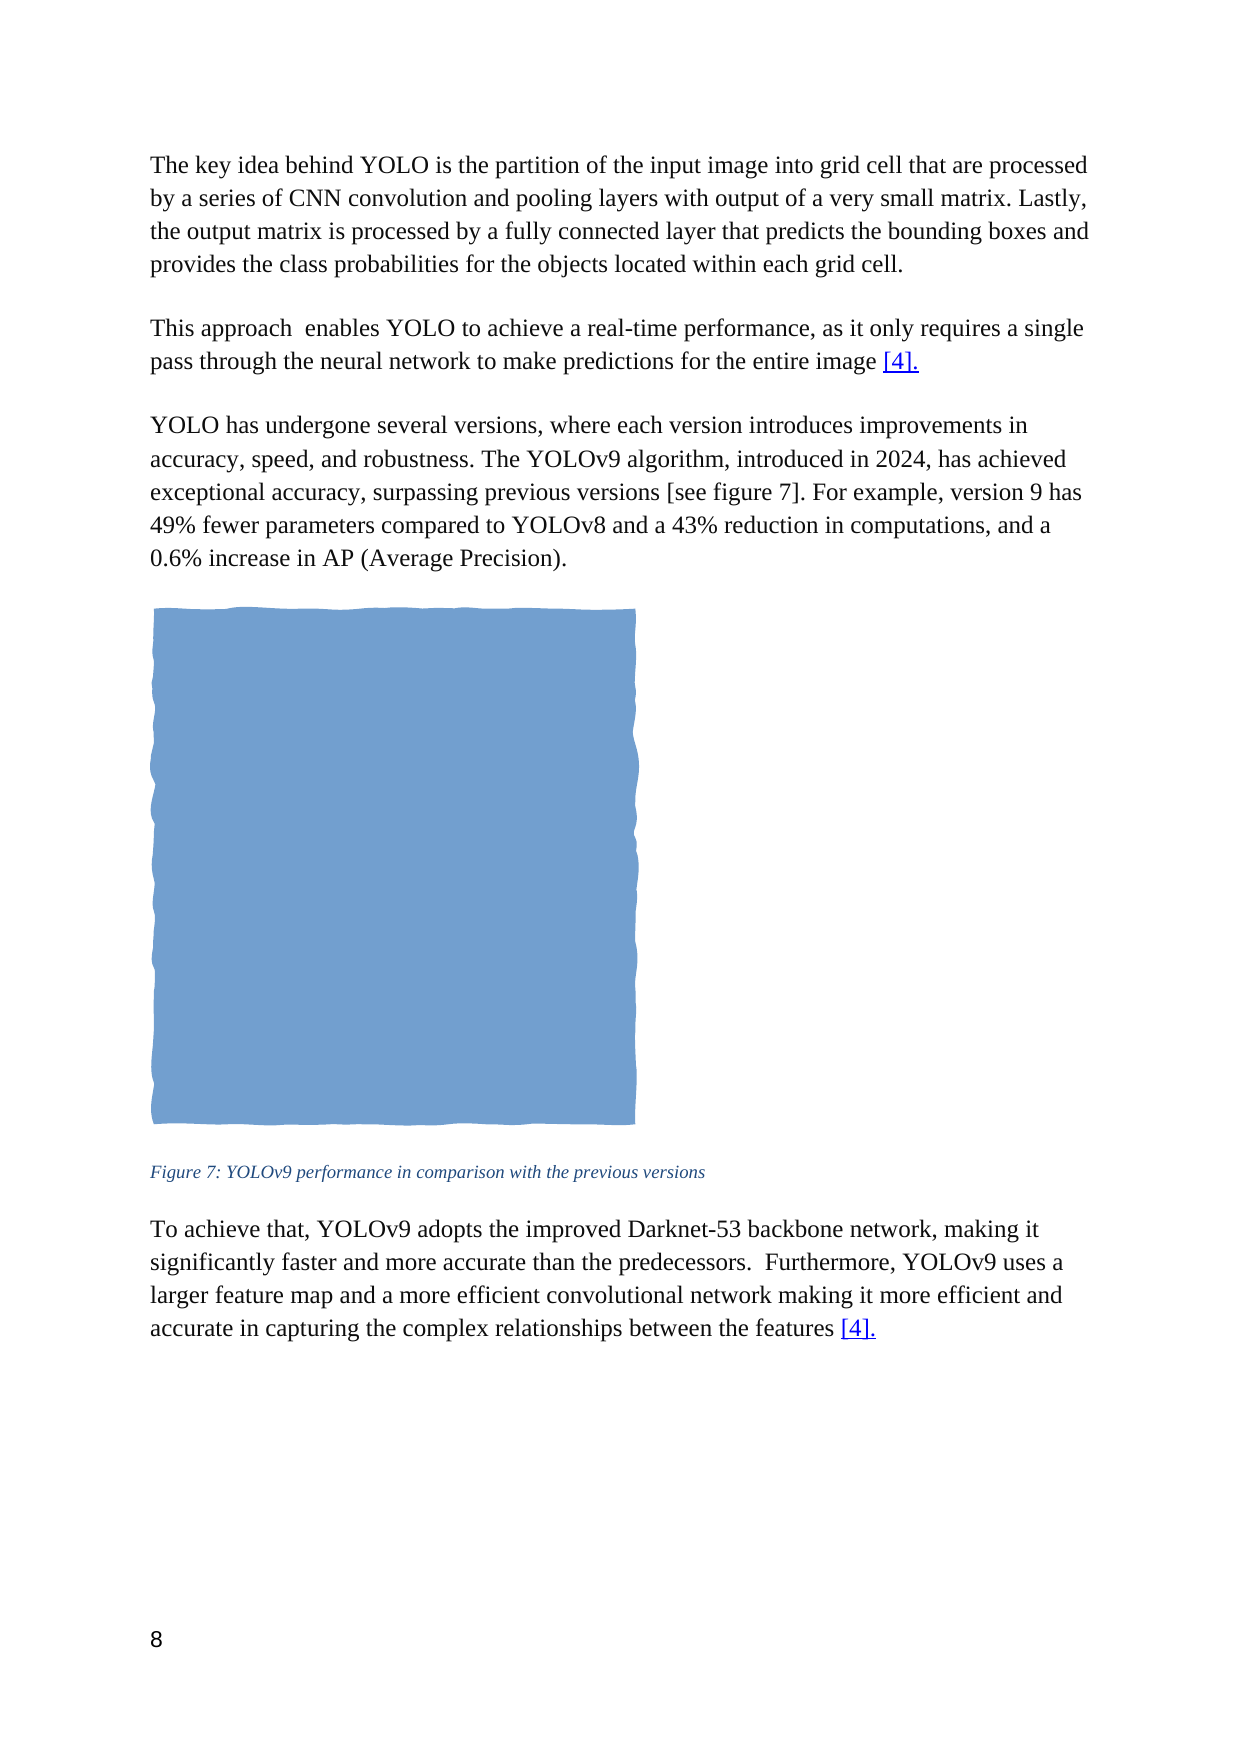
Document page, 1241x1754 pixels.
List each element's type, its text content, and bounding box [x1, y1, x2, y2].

text The key idea behind YOLO is the partition of the input image into grid cell that are processed by a series of CNN convolution and pooling layers with output of a very small matrix. Lastly, the output matrix is processed by a fully connected layer that predicts the bounding boxes and provides the class probabilities for the objects located within each grid cell. [150, 150, 1090, 278]
text This approach enables YOLO to achieve a real-time performance, as it only requires a single pass through the neural network to make predictions for the entire image [4]. [150, 313, 1090, 375]
text YOLO has undergone several versions, where each version introduces improvements in accuracy, speed, and robustness. The YOLOv9 algorithm, introduced in 2024, has achieved exceptional accuracy, surpassing previous versions [see figure 7]. For example, version 9 has 49% fewer parameters compared to YOLOv8 and a 43% reduction in computations, and a 0.6% increase in AP (Average Precision). [150, 411, 1090, 571]
text To achieve that, YOLOv9 adopts the improved Darknet-53 backbone network, making it significantly faster and more accurate than the predecessors. Furthermore, YOLOv9 uses a larger feature map and a more efficient convolutional network making it more efficient and accurate in capturing the complex relationships between the features [4]. [150, 1214, 1090, 1342]
text Figure 7: YOLOv9 performance in comparison with the previous versions [150, 1161, 1090, 1182]
